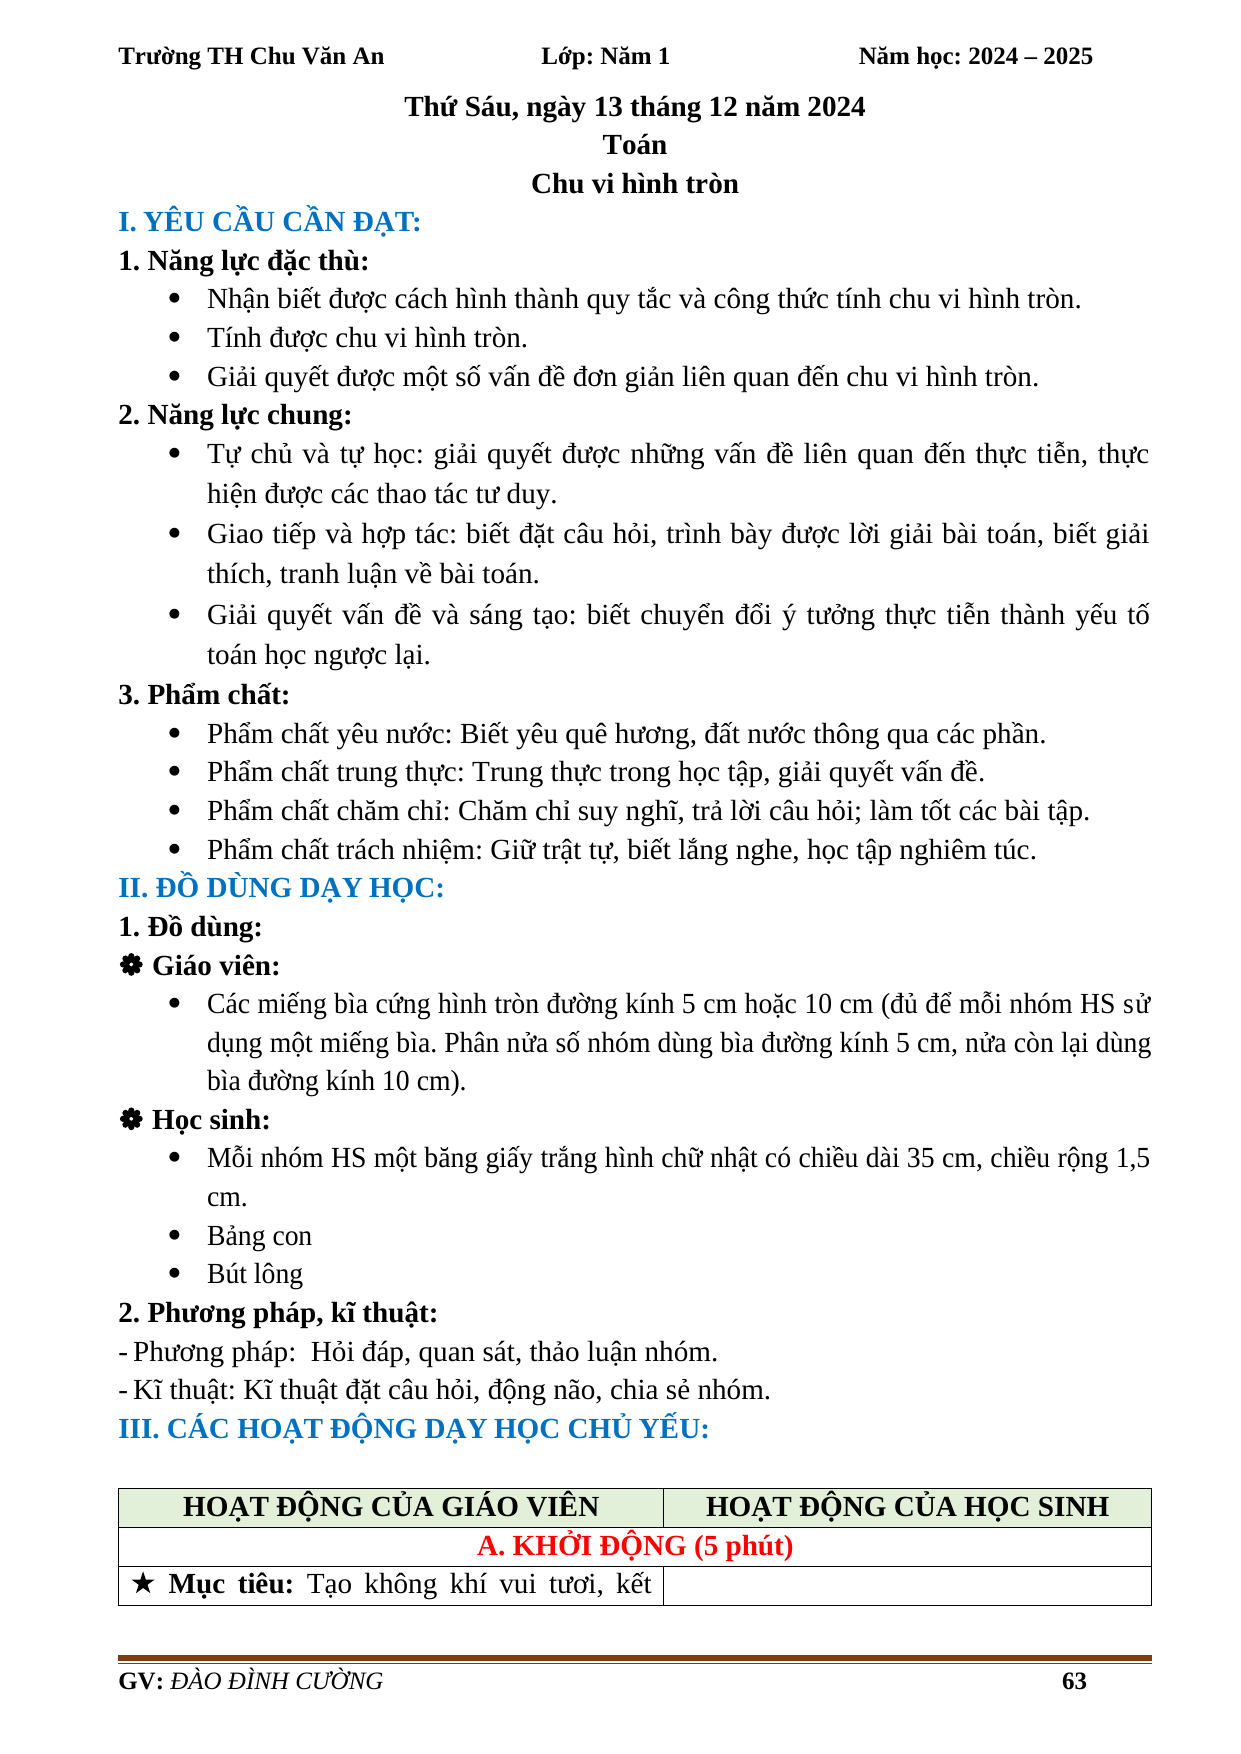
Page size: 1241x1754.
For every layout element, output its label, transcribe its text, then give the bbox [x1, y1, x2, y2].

list Tự chủ và tự học: giải quyết được những vấn đề liên quan đến thực tiễn, thực hiện được các thao tác tư duy. [169, 436, 1152, 510]
list Giao tiếp và hợp tác: biết đặt câu hỏi, trình bày được lời giải bài toán, biết giải thích, tranh luận về bài toán. [169, 516, 1152, 590]
table_header HOẠT ĐỘNG CỦA GIÁO VIÊN [119, 1489, 663, 1527]
list Các miếng bìa cứng hình tròn đường kính 5 cm hoặc 10 cm (đủ để mỗi nhóm HS sử dụng một miếng bìa. Phân nửa số nhóm dùng bìa đường kính 5 cm, nửa còn lại dùng bìa đường kính 10 cm). [169, 986, 1152, 1097]
text II. ĐỒ DÙNG DẠY HỌC: [118, 871, 1152, 904]
list Bảng con [169, 1218, 1152, 1251]
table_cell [119, 1567, 663, 1605]
text I. YÊU CẦU CẦN ĐẠT: [118, 204, 1152, 238]
list Phương pháp: Hỏi đáp, quan sát, thảo luận nhóm. [118, 1334, 1152, 1367]
list Phẩm chất trách nhiệm: Giữ trật tự, biết lắng nghe, học tập nghiêm túc. [169, 832, 1152, 866]
list Kĩ thuật: Kĩ thuật đặt câu hỏi, động não, chia sẻ nhóm. [118, 1372, 1152, 1406]
subtitle Thứ Sáu, ngày 13 tháng 12 năm 2024 [118, 89, 1152, 122]
list Mỗi nhóm HS một băng giấy trắng hình chữ nhật có chiều dài 35 cm, chiều rộng 1,5 cm. [169, 1141, 1152, 1213]
list Bút lông [169, 1256, 1152, 1290]
list Giải quyết vấn đề và sáng tạo: biết chuyển đổi ý tưởng thực tiễn thành yếu tố toán học ngược lại. [169, 597, 1152, 671]
text III. CÁC HOẠT ĐỘNG DẠY HỌC CHỦ YẾU: [118, 1411, 1152, 1444]
text Giáo viên: [118, 948, 1152, 981]
text 1. Đồ dùng: [118, 909, 1152, 943]
list Phẩm chất chăm chỉ: Chăm chỉ suy nghĩ, trả lời câu hỏi; làm tốt các bài tập. [169, 793, 1152, 827]
list Tính được chu vi hình tròn. [169, 320, 1152, 354]
text 1. Năng lực đặc thù: [118, 243, 1152, 276]
text Học sinh: [118, 1102, 1152, 1136]
list Phẩm chất yêu nước: Biết yêu quê hương, đất nước thông qua các phần. [169, 716, 1152, 749]
list Nhận biết được cách hình thành quy tắc và công thức tính chu vi hình tròn. [169, 281, 1152, 315]
text Chu vi hình tròn [118, 166, 1152, 199]
subtitle Toán [118, 127, 1152, 161]
text 3. Phẩm chất: [118, 677, 1152, 711]
table_header HOẠT ĐỘNG CỦA HỌC SINH [664, 1489, 1151, 1527]
text 2. Năng lực chung: [118, 397, 1152, 431]
list Giải quyết được một số vấn đề đơn giản liên quan đến chu vi hình tròn. [169, 359, 1152, 392]
table_cell A. KHỞI ĐỘNG (5 phút) [119, 1528, 1151, 1566]
text 2. Phương pháp, kĩ thuật: [118, 1295, 1152, 1329]
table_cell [664, 1567, 1151, 1605]
list Phẩm chất trung thực: Trung thực trong học tập, giải quyết vấn đề. [169, 754, 1152, 788]
